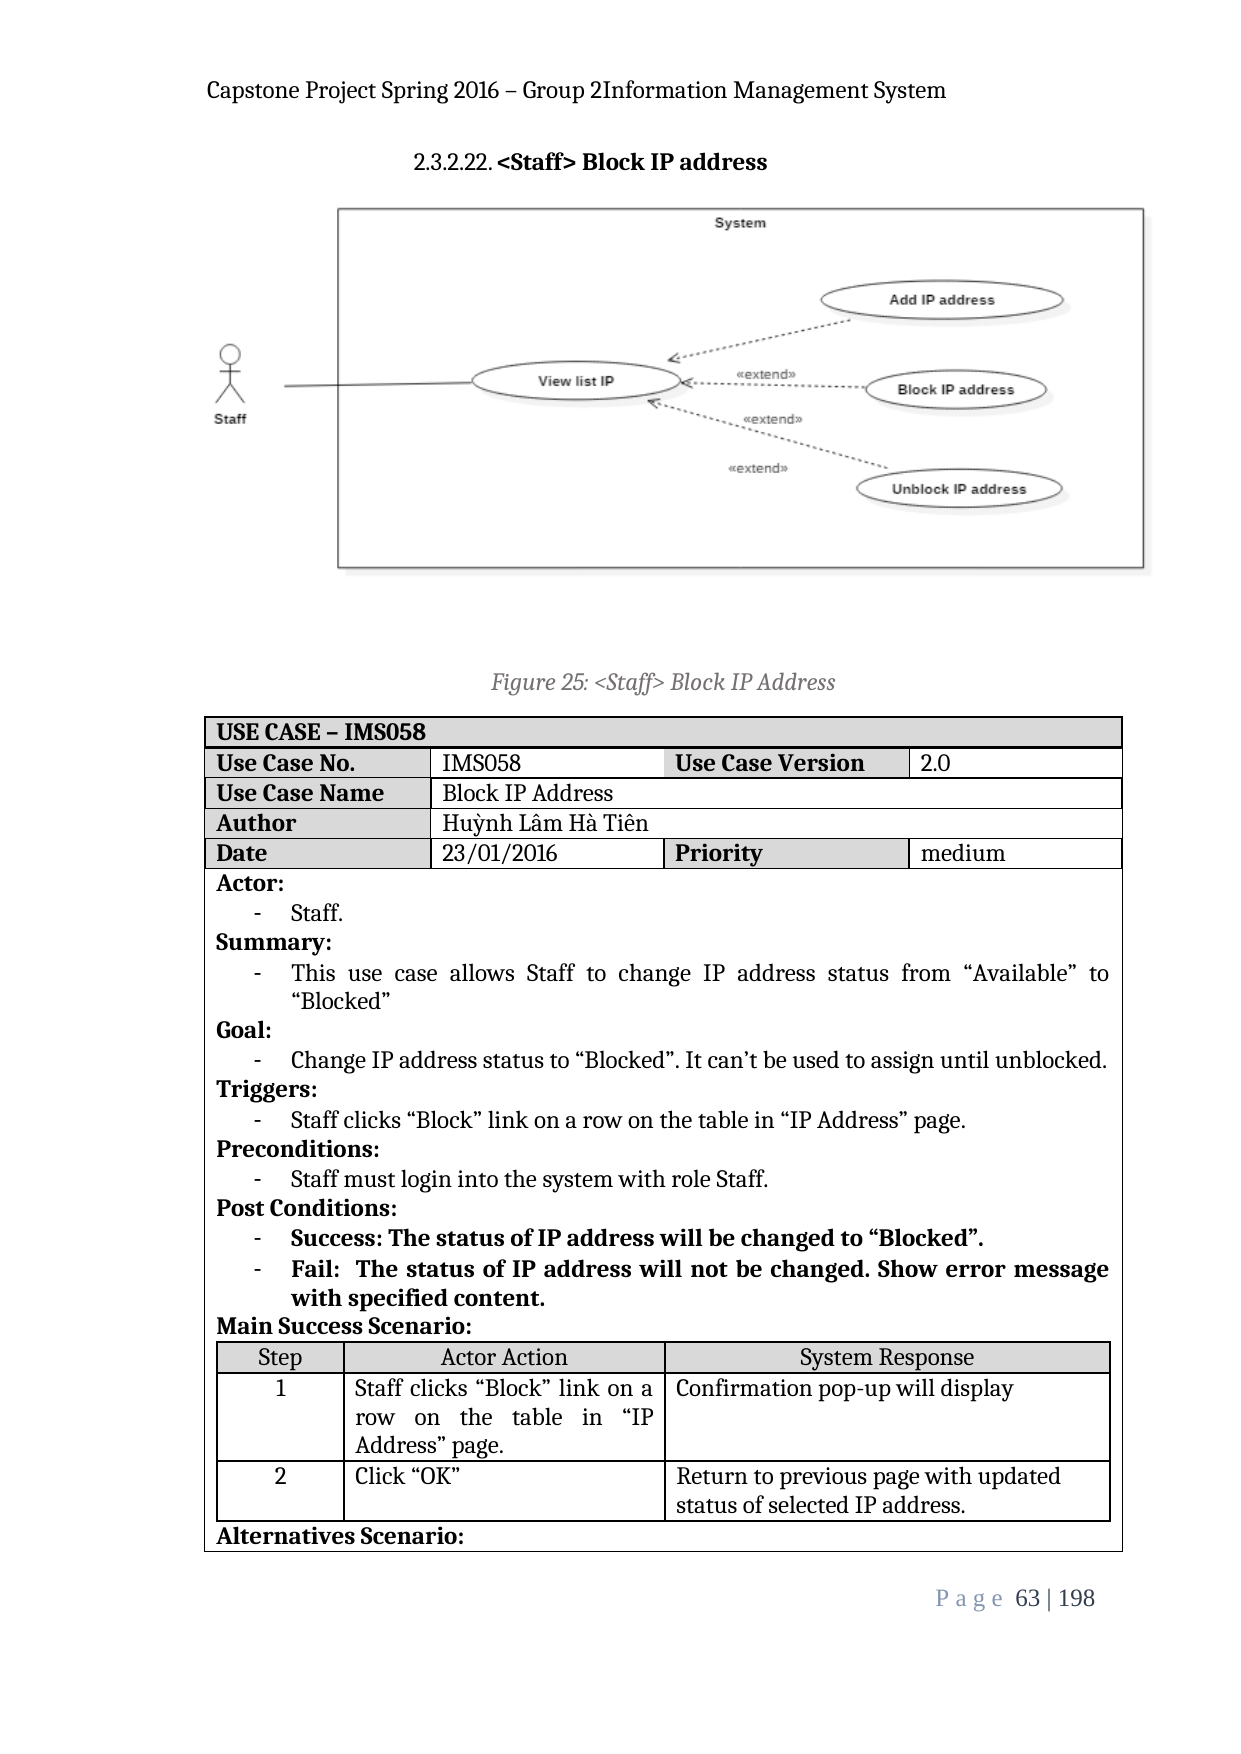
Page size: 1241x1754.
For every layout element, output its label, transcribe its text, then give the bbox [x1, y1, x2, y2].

picture [206, 180, 1182, 602]
table_cell Priority [665, 839, 908, 868]
subtitle <Staff> Block IP address [413, 148, 1122, 176]
table_cell Author [205, 809, 430, 838]
table_header USE CASE – IMS058 [206, 718, 1121, 746]
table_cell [205, 869, 1122, 1551]
table_cell IMS058 [431, 749, 663, 777]
table_cell Use Case Name [206, 778, 430, 808]
table_cell 23/01/2016 [432, 839, 663, 868]
table_cell 2.0 [910, 749, 1122, 777]
table_cell Date [206, 839, 430, 868]
text Figure 25: <Staff> Block IP Address [207, 668, 1122, 697]
table_cell medium [910, 839, 1121, 868]
table_cell Huỳnh Lâm Hà Tiên [431, 809, 1122, 838]
table_cell Use Case Version [664, 749, 909, 777]
table_cell Use Case No. [205, 749, 430, 777]
table_cell Block IP Address [432, 779, 1121, 808]
